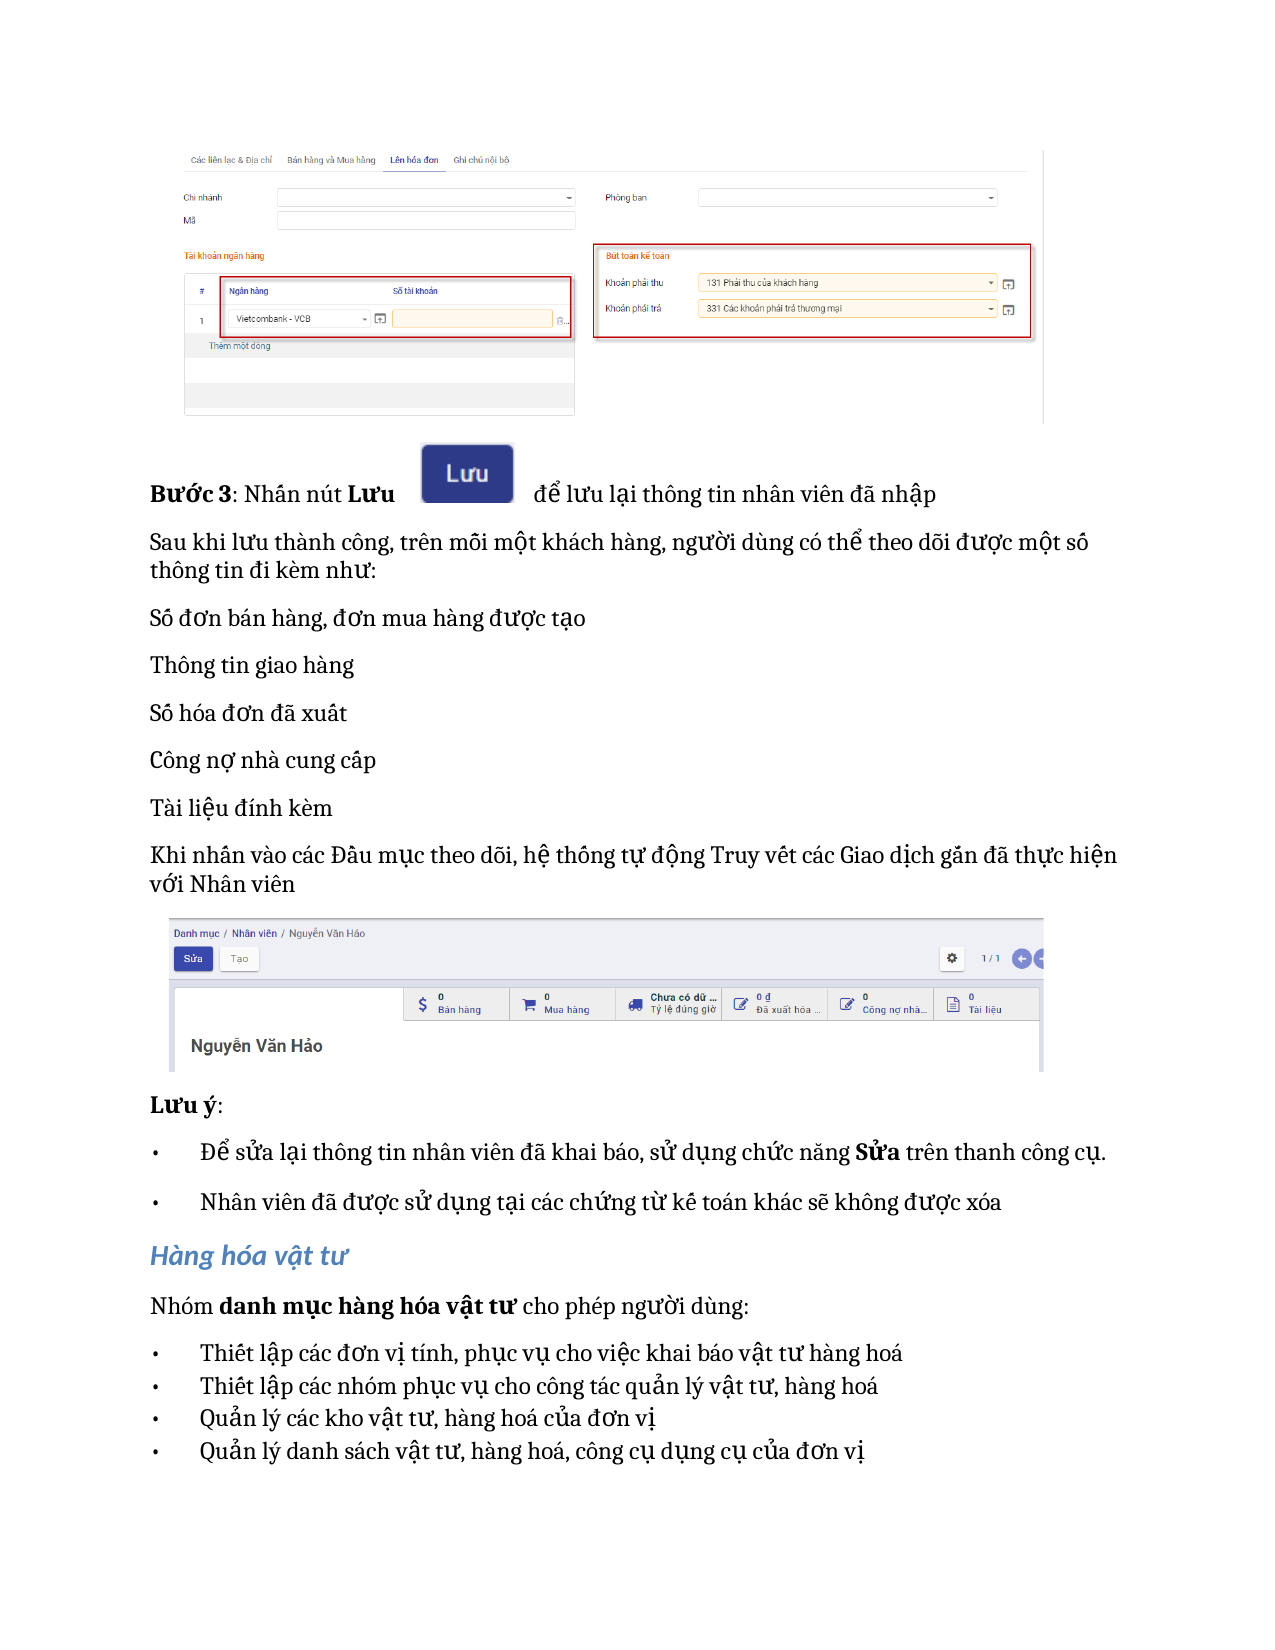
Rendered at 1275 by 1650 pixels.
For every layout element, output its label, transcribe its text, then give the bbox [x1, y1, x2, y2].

list Nhân viên đã được sử dụng tại các chứng từ kế toán khác sẽ không được xóa [150, 1188, 1125, 1216]
text Tài liệu đính kèm [150, 794, 1125, 822]
list Quản lý danh sách vật tư, hàng hoá, công cụ dụng cụ của đơn vị [150, 1437, 1125, 1465]
subtitle Hàng hóa vật tư [150, 1237, 1125, 1273]
text Lưu ý: [150, 1091, 1125, 1119]
text Số hóa đơn đã xuất [150, 699, 1125, 727]
text Nhóm danh mục hàng hóa vật tư cho phép người dùng: [150, 1292, 1125, 1320]
text Công nợ nhà cung cấp [150, 746, 1125, 775]
picture [168, 917, 1044, 1072]
text Sau khi lưu thành công, trên mỗi một khách hàng, người dùng có thể theo dõi được một số thông tin đi kèm như: [150, 527, 1125, 585]
picture [419, 442, 515, 503]
text Khi nhấn vào các Đầu mục theo dõi, hệ thống tự động Truy vết các Giao dịch gắn đã thực hiện với Nhân viên [150, 841, 1125, 899]
list Thiết lập các đơn vị tính, phục vụ cho việc khai báo vật tư hàng hoá [150, 1339, 1125, 1368]
list Quản lý các kho vật tư, hàng hoá của đơn vị [150, 1404, 1125, 1433]
text Bước 3: Nhấn nút Lưu để lưu lại thông tin nhân viên đã nhập [150, 442, 1125, 509]
text Thông tin giao hàng [150, 651, 1125, 680]
picture [168, 150, 1044, 424]
list Để sửa lại thông tin nhân viên đã khai báo, sử dụng chức năng Sửa trên thanh công cụ. [150, 1138, 1125, 1167]
text Số đơn bán hàng, đơn mua hàng được tạo [150, 604, 1125, 632]
list Thiết lập các nhóm phục vụ cho công tác quản lý vật tư, hàng hoá [150, 1372, 1125, 1400]
